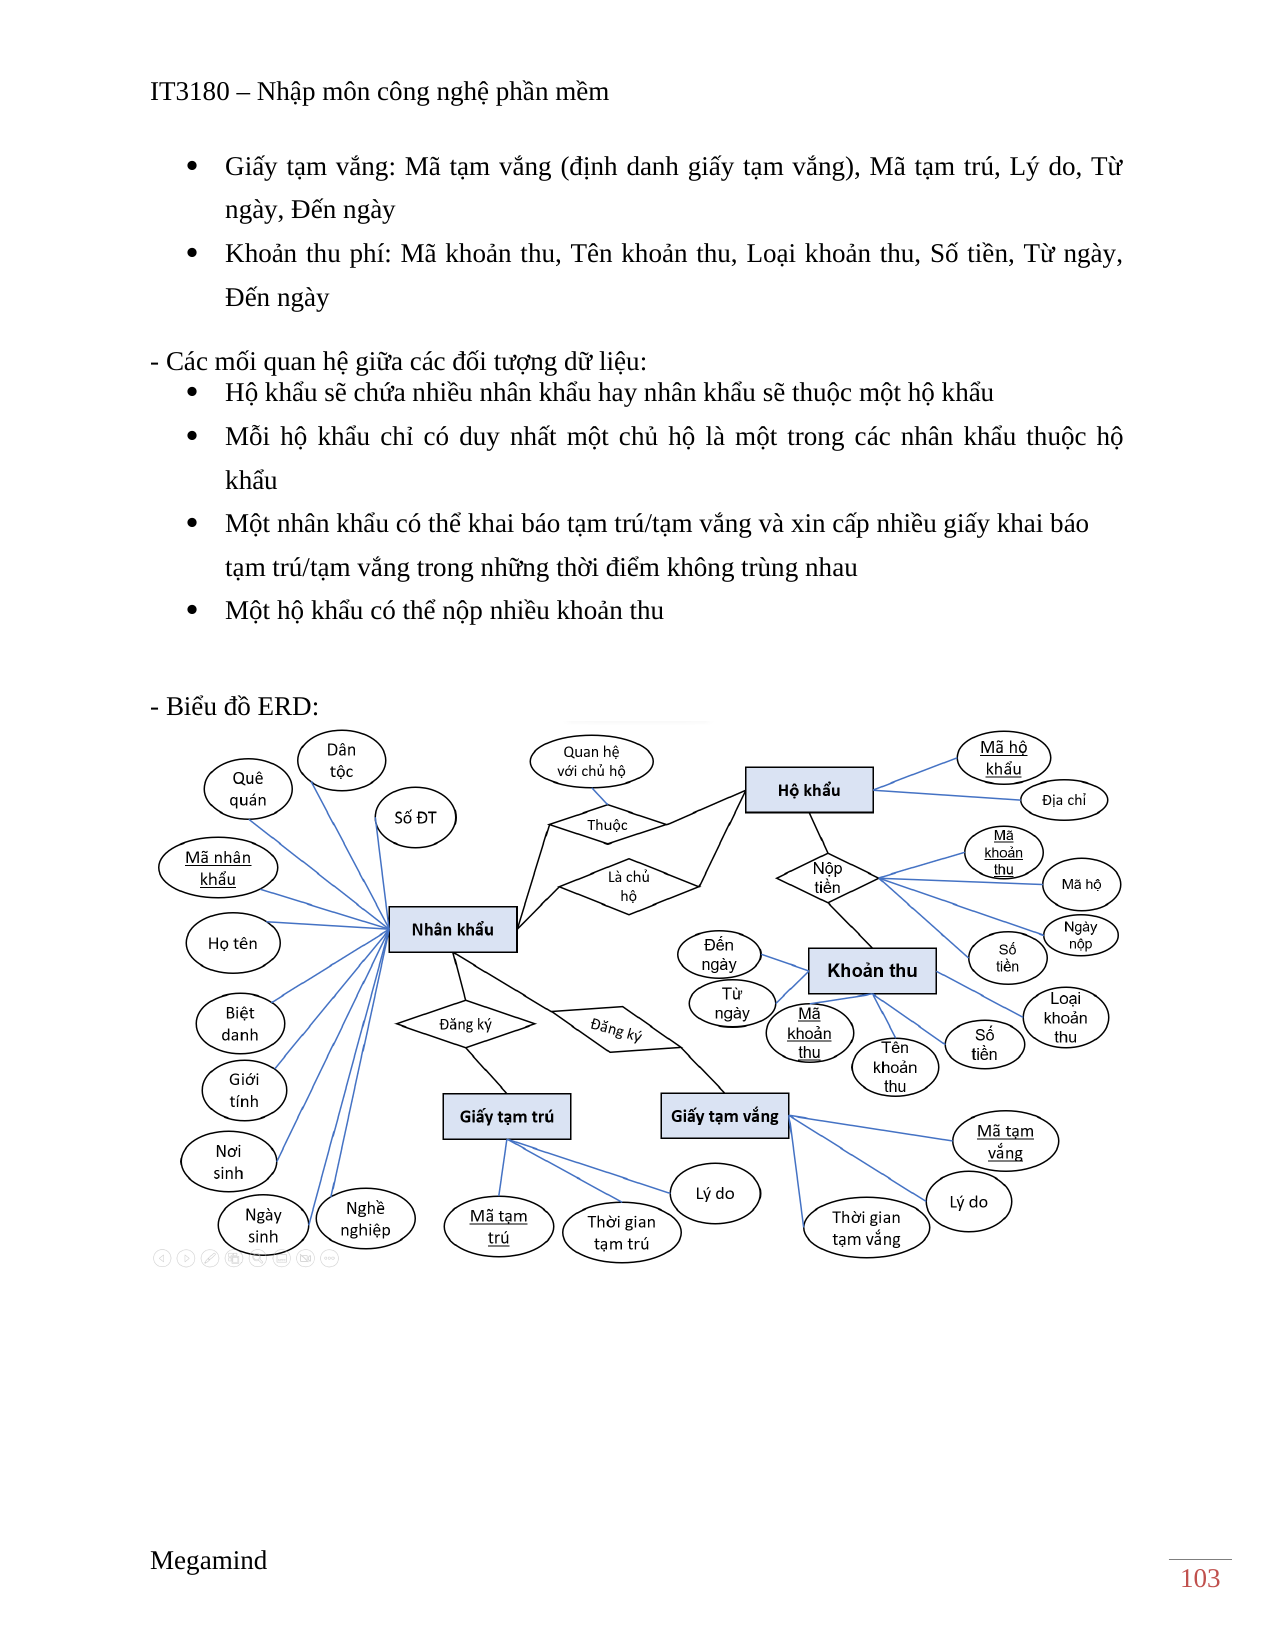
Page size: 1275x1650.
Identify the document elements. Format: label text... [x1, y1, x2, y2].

list Một hộ khẩu có thể nộp nhiều khoản thu [187, 594, 1125, 626]
list Một nhân khẩu có thể khai báo tạm trú/tạm vắng và xin cấp nhiều giấy khai báo tạm trú/tạm vắng trong những thời điểm không trùng nhau [187, 507, 1125, 582]
picture [150, 721, 1125, 1270]
text - Các mối quan hệ giữa các đối tượng dữ liệu: [150, 345, 1125, 376]
list Khoản thu phí: Mã khoản thu, Tên khoản thu, Loại khoản thu, Số tiền, Từ ngày, Đến ngày [187, 237, 1125, 312]
list Mỗi hộ khẩu chỉ có duy nhất một chủ hộ là một trong các nhân khẩu thuộc hộ khẩu [187, 420, 1125, 495]
list Hộ khẩu sẽ chứa nhiều nhân khẩu hay nhân khẩu sẽ thuộc một hộ khẩu [187, 376, 1125, 408]
list Giấy tạm vắng: Mã tạm vắng (định danh giấy tạm vắng), Mã tạm trú, Lý do, Từ ngày, Đến ngày [187, 150, 1125, 225]
text - Biểu đồ ERD: [150, 690, 1125, 721]
